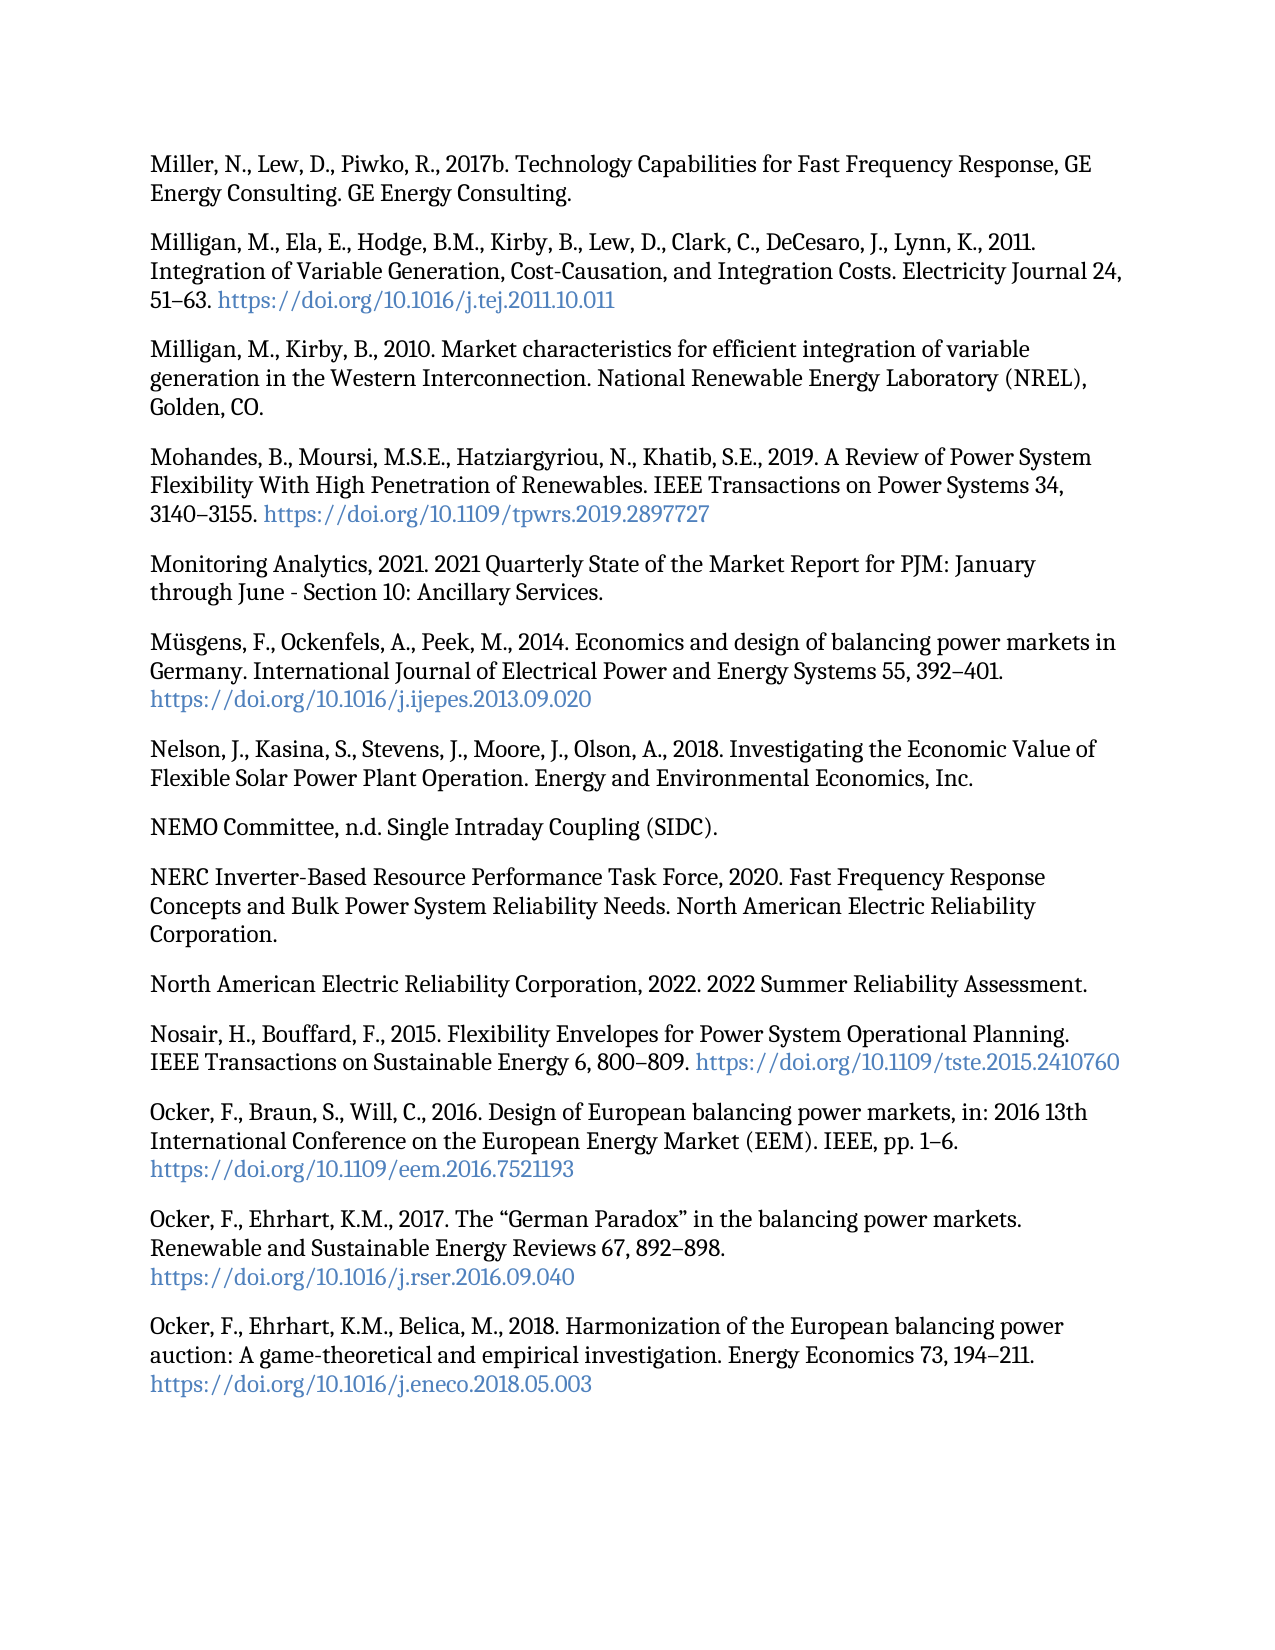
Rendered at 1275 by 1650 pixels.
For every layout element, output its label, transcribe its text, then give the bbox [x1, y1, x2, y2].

text NEMO Committee, n.d. Single Intraday Coupling (SIDC). [150, 813, 1125, 842]
text Miller, N., Lew, D., Piwko, R., 2017b. Technology Capabilities for Fast Frequency Response, GE Energy Consulting. GE Energy Consulting. [150, 150, 1125, 207]
text Müsgens, F., Ockenfels, A., Peek, M., 2014. Economics and design of balancing power markets in Germany. International Journal of Electrical Power and Energy Systems 55, 392–401. https://doi.org/10.1016/j.ijepes.2013.09.020 [150, 628, 1125, 714]
text Nosair, H., Bouffard, F., 2015. Flexibility Envelopes for Power System Operational Planning. IEEE Transactions on Sustainable Energy 6, 800–809. https://doi.org/10.1109/tste.2015.2410760 [150, 1019, 1125, 1077]
text North American Electric Reliability Corporation, 2022. 2022 Summer Reliability Assessment. [150, 970, 1125, 999]
text Ocker, F., Braun, S., Will, C., 2016. Design of European balancing power markets, in: 2016 13th International Conference on the European Energy Market (EEM). IEEE, pp. 1–6. https://doi.org/10.1109/eem.2016.7521193 [150, 1098, 1125, 1184]
text Mohandes, B., Moursi, M.S.E., Hatziargyriou, N., Khatib, S.E., 2019. A Review of Power System Flexibility With High Penetration of Renewables. IEEE Transactions on Power Systems 34, 3140–3155. https://doi.org/10.1109/tpwrs.2019.2897727 [150, 442, 1125, 529]
text Ocker, F., Ehrhart, K.M., 2017. The “German Paradox” in the balancing power markets. Renewable and Sustainable Energy Reviews 67, 892–898. https://doi.org/10.1016/j.rser.2016.09.040 [150, 1205, 1125, 1291]
text NERC Inverter-Based Resource Performance Task Force, 2020. Fast Frequency Response Concepts and Bulk Power System Reliability Needs. North American Electric Reliability Corporation. [150, 863, 1125, 949]
text Nelson, J., Kasina, S., Stevens, J., Moore, J., Olson, A., 2018. Investigating the Economic Value of Flexible Solar Power Plant Operation. Energy and Environmental Economics, Inc. [150, 735, 1125, 792]
text Milligan, M., Kirby, B., 2010. Market characteristics for efficient integration of variable generation in the Western Interconnection. National Renewable Energy Laboratory (NREL), Golden, CO. [150, 335, 1125, 422]
text Monitoring Analytics, 2021. 2021 Quarterly State of the Market Report for PJM: January through June - Section 10: Ancillary Services. [150, 549, 1125, 607]
text Ocker, F., Ehrhart, K.M., Belica, M., 2018. Harmonization of the European balancing power auction: A game-theoretical and empirical investigation. Energy Economics 73, 194–211. https://doi.org/10.1016/j.eneco.2018.05.003 [150, 1312, 1125, 1398]
text Milligan, M., Ela, E., Hodge, B.M., Kirby, B., Lew, D., Clark, C., DeCesaro, J., Lynn, K., 2011. Integration of Variable Generation, Cost-Causation, and Integration Costs. Electricity Journal 24, 51–63. https://doi.org/10.1016/j.tej.2011.10.011 [150, 228, 1125, 314]
